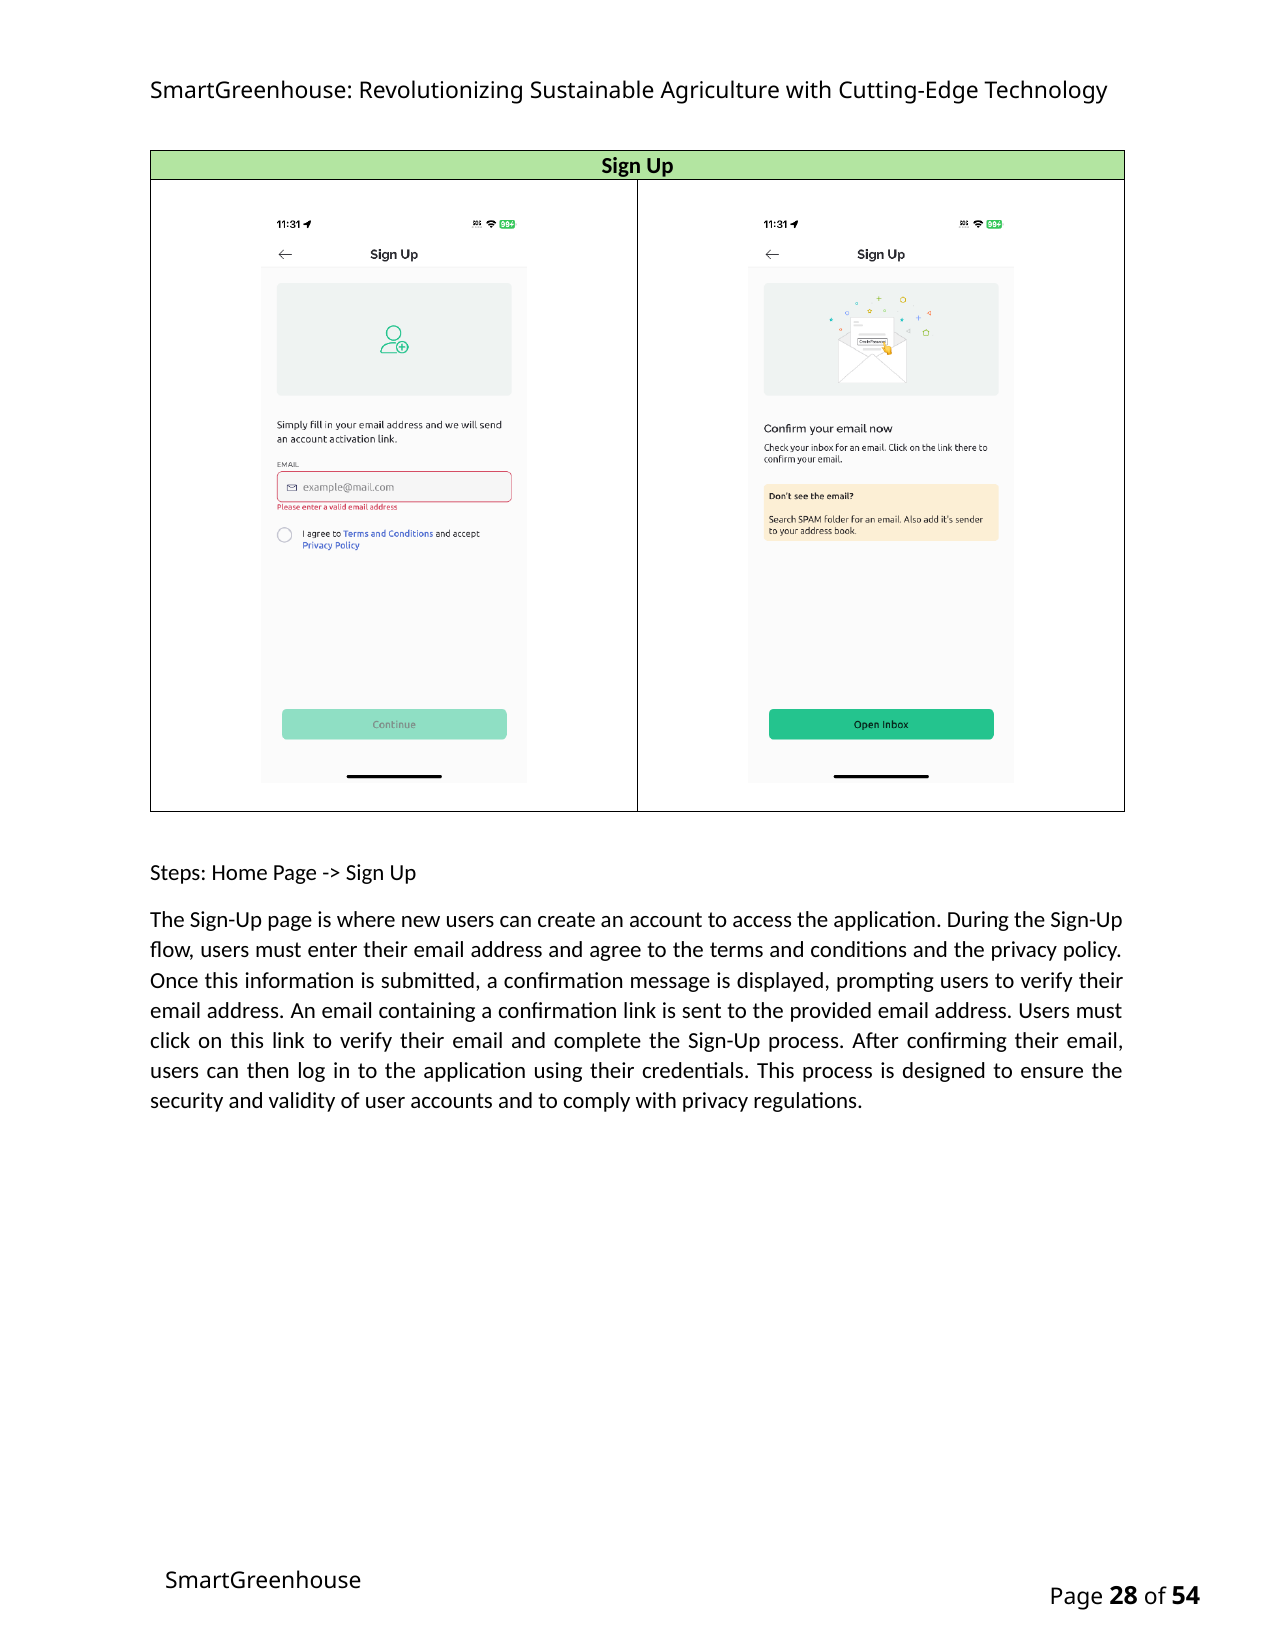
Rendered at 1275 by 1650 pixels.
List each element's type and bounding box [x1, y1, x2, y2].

picture [261, 208, 527, 783]
picture [748, 208, 1014, 783]
